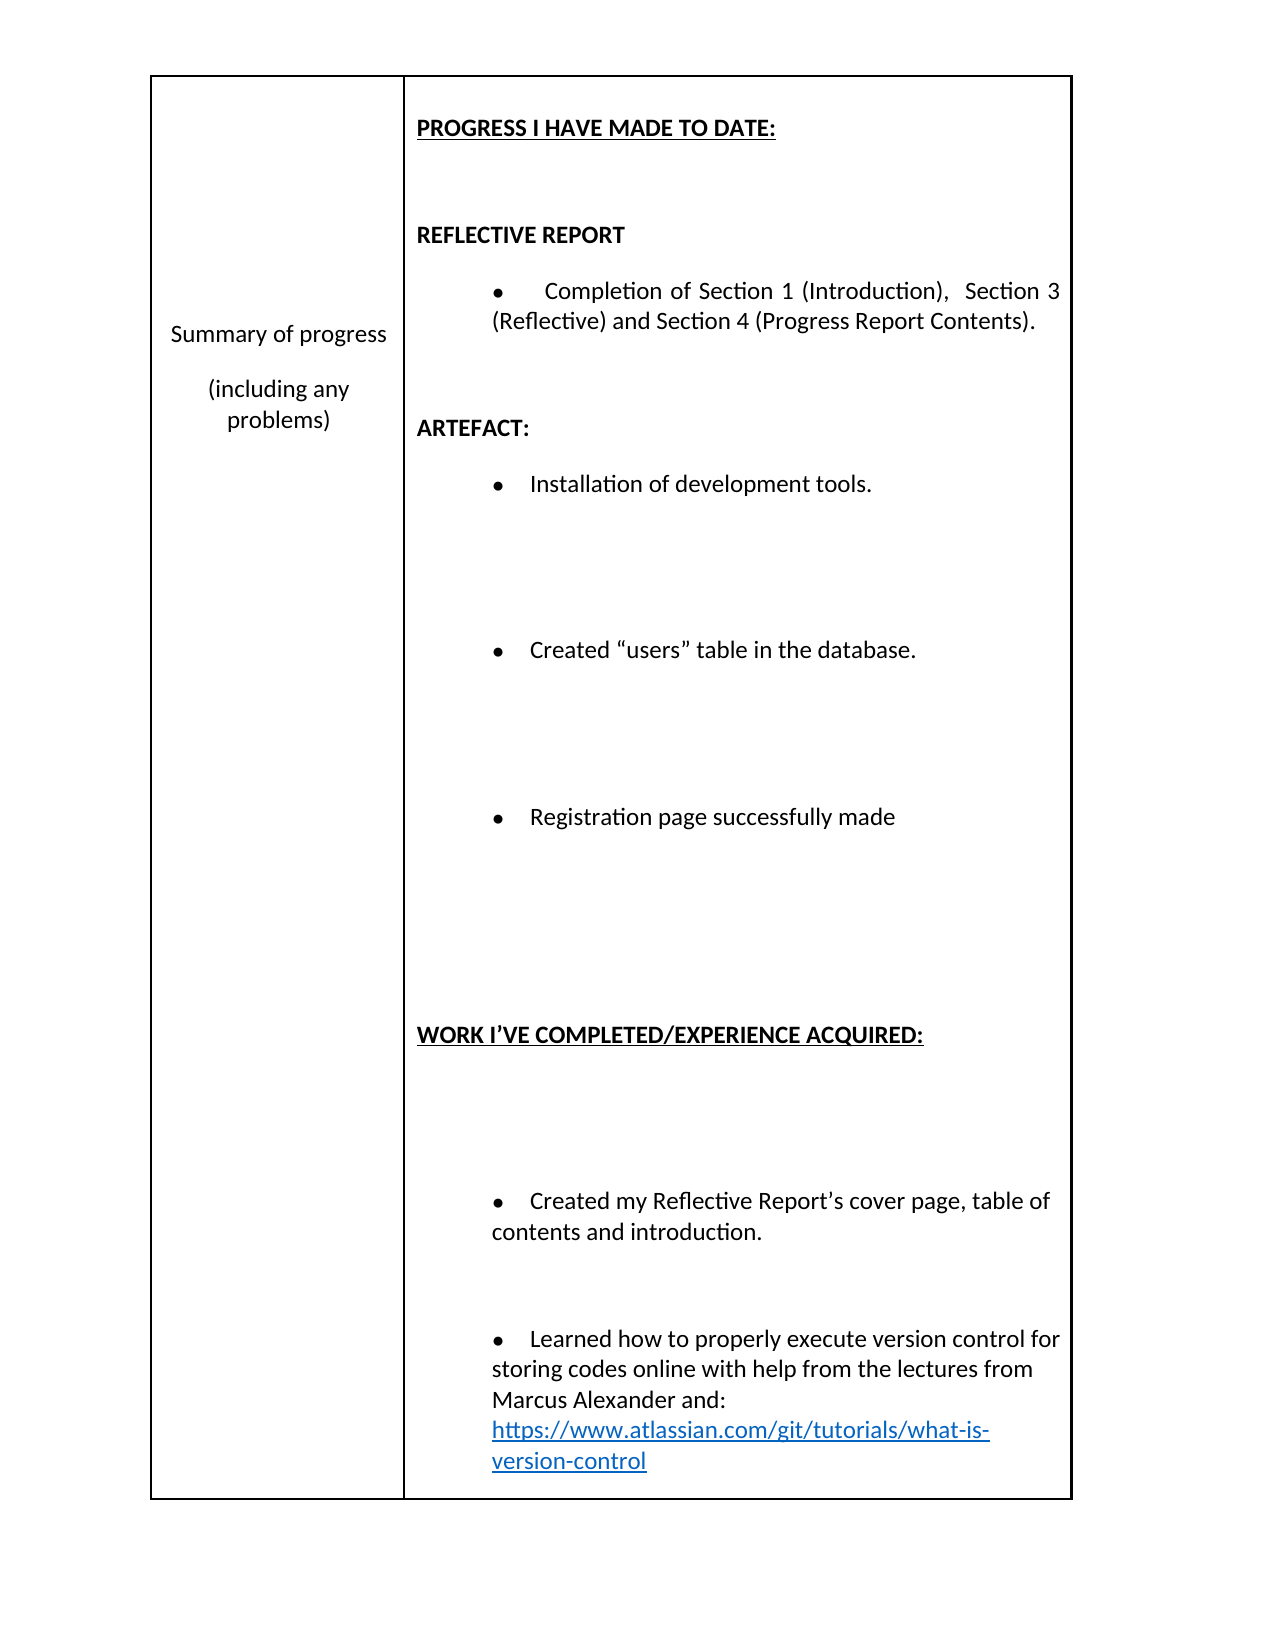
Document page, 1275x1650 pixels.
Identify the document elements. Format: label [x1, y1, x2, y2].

table_header [152, 77, 403, 1498]
table_header [405, 77, 1070, 1498]
